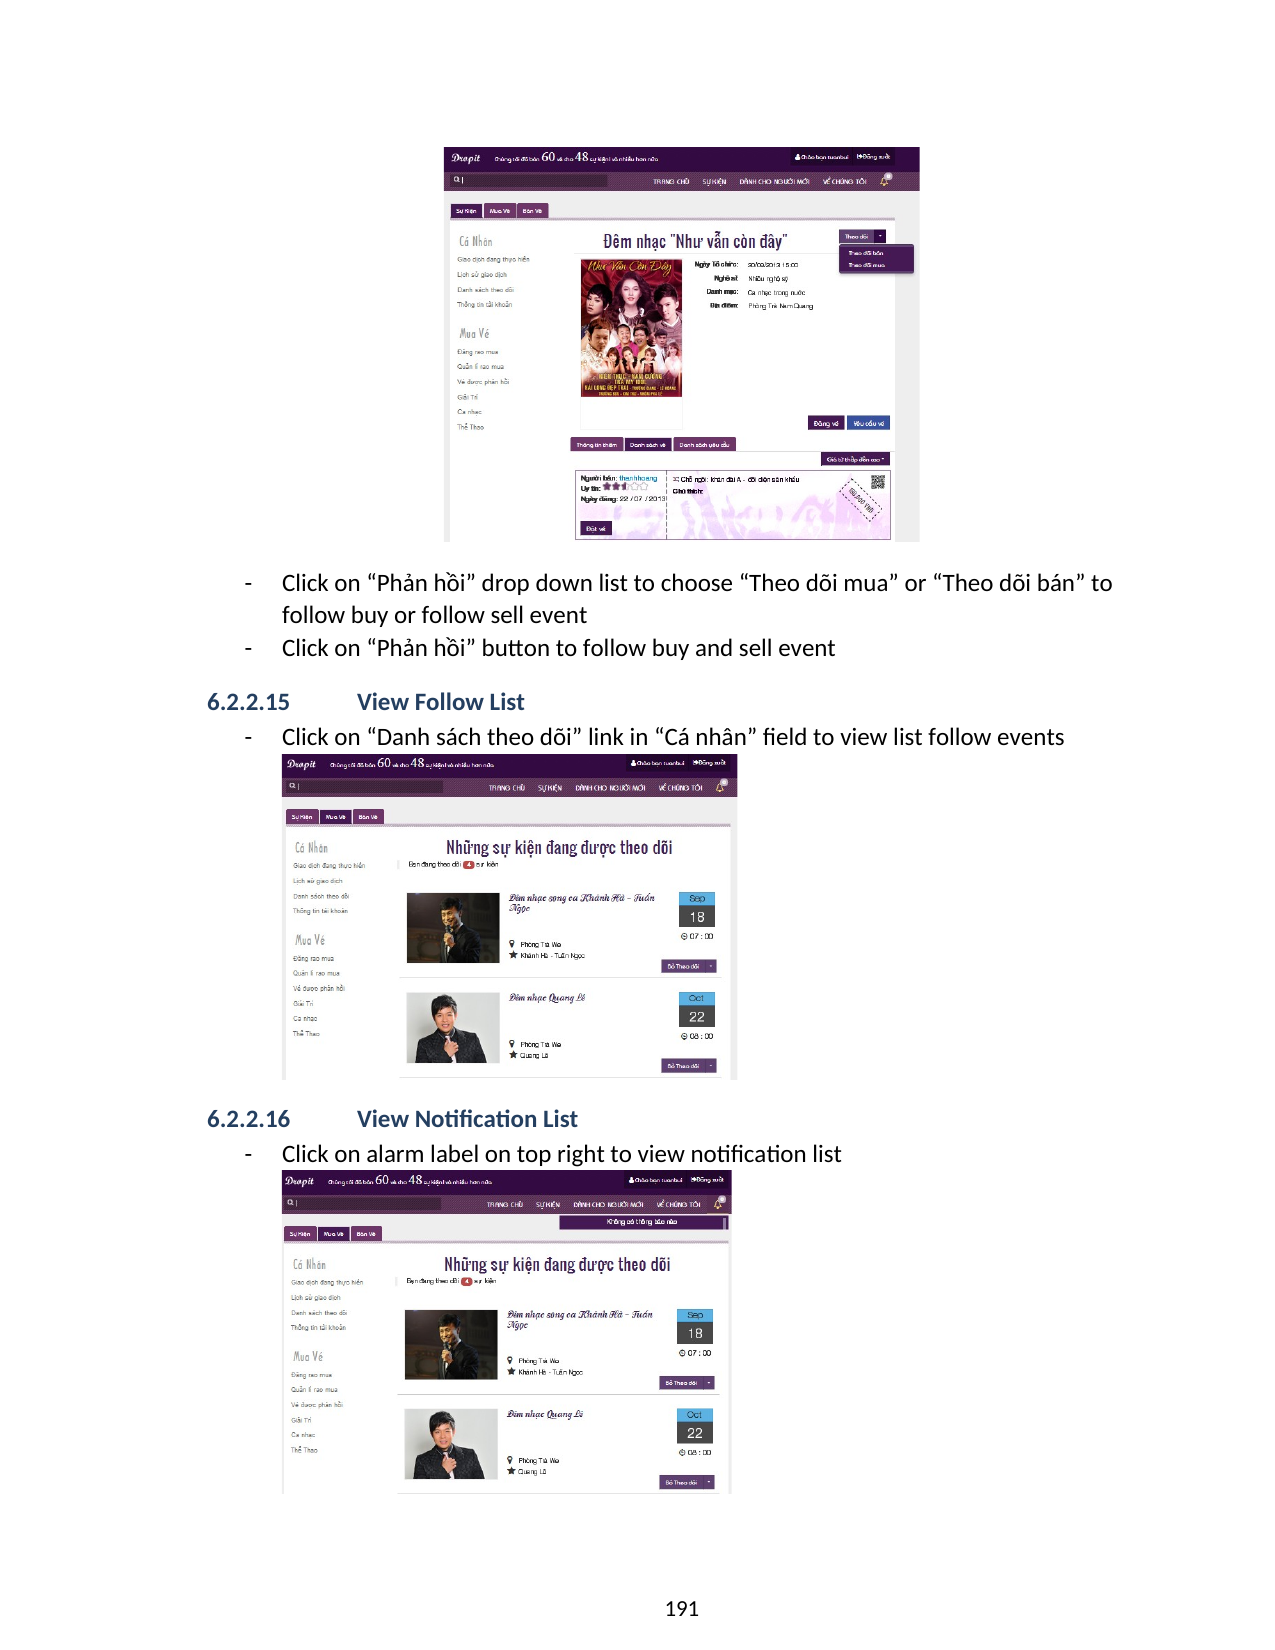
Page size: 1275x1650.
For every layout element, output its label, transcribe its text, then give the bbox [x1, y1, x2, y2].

subtitle 6.2.2.15 View Follow List [207, 686, 1157, 717]
list Click on “Phản hồi” button to follow buy and sell event [244, 633, 1157, 663]
picture [443, 147, 920, 542]
list Click on “Phản hồi” drop down list to choose “Theo dõi mua” or “Theo dõi bán” to follow buy or follow sell event [244, 567, 1157, 630]
picture [281, 1170, 732, 1494]
picture [281, 754, 738, 1080]
subtitle 6.2.2.16 View Notification List [207, 1103, 1157, 1133]
